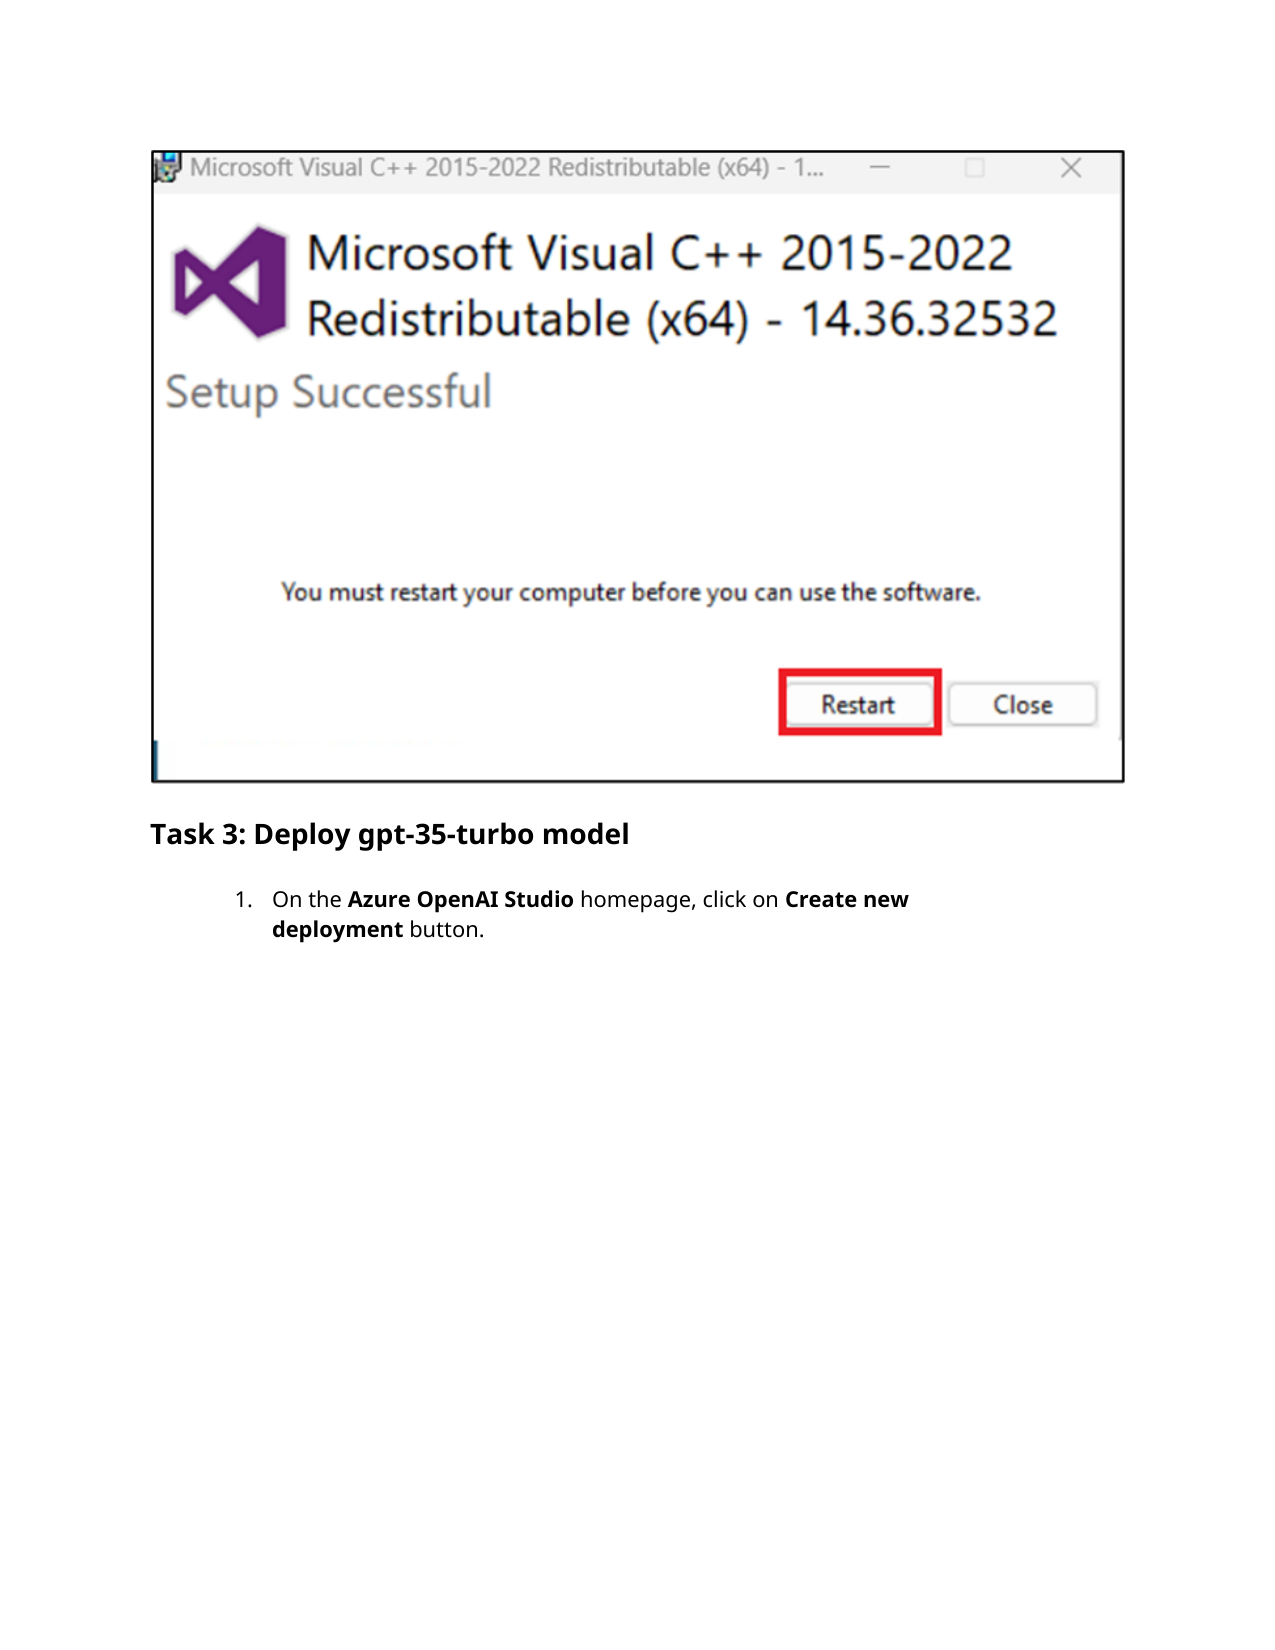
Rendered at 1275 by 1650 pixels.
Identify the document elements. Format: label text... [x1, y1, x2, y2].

text Task 3: Deploy gpt-35-turbo model [150, 815, 1125, 853]
picture [150, 150, 1125, 784]
list On the Azure OpenAI Studio homepage, click on Create new deployment button. [234, 884, 1125, 944]
